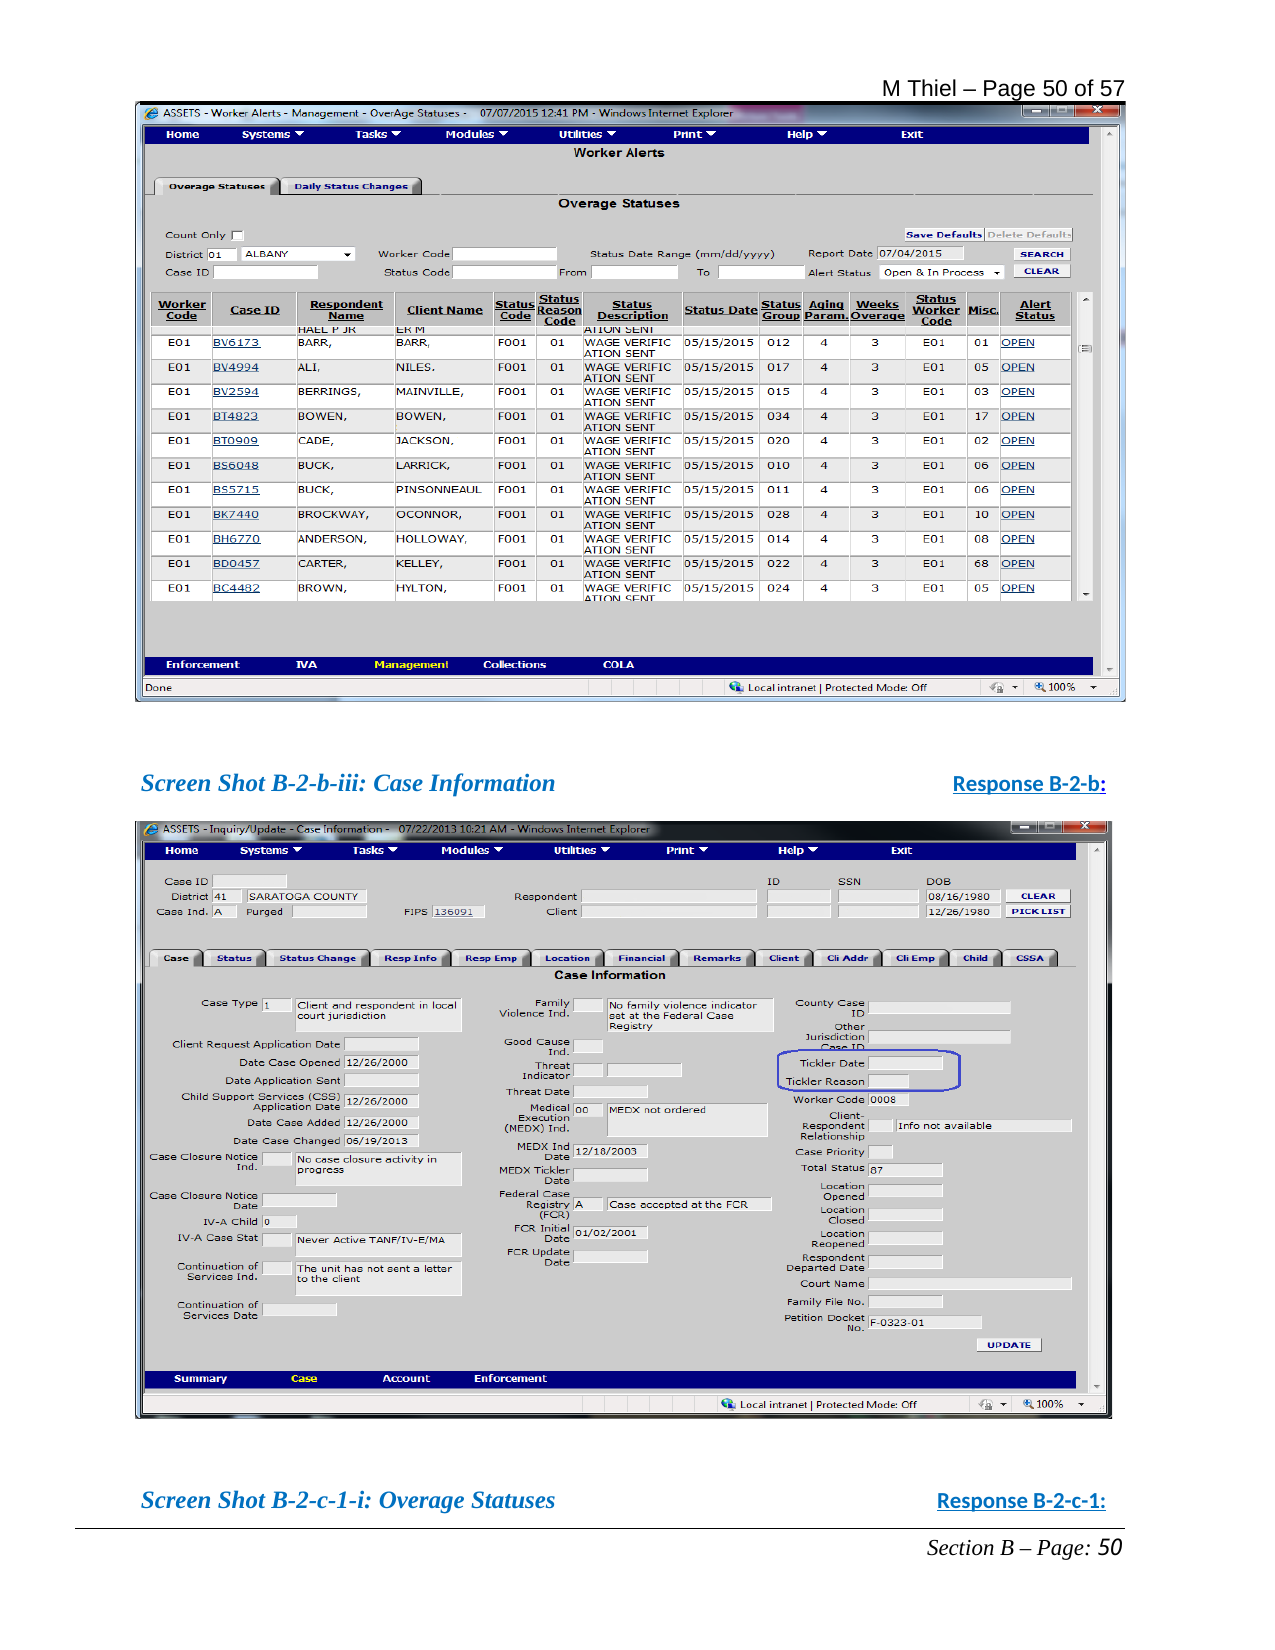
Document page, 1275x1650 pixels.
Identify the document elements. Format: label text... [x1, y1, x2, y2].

subtitle Screen Shot B-2-c-1-i: Overage Statuses Response B-2-c-1: [141, 1485, 1125, 1514]
picture [135, 101, 1126, 702]
subtitle Screen Shot B-2-b-iii: Case Information Response B-2-b: [141, 768, 1125, 797]
picture [135, 821, 1113, 1419]
